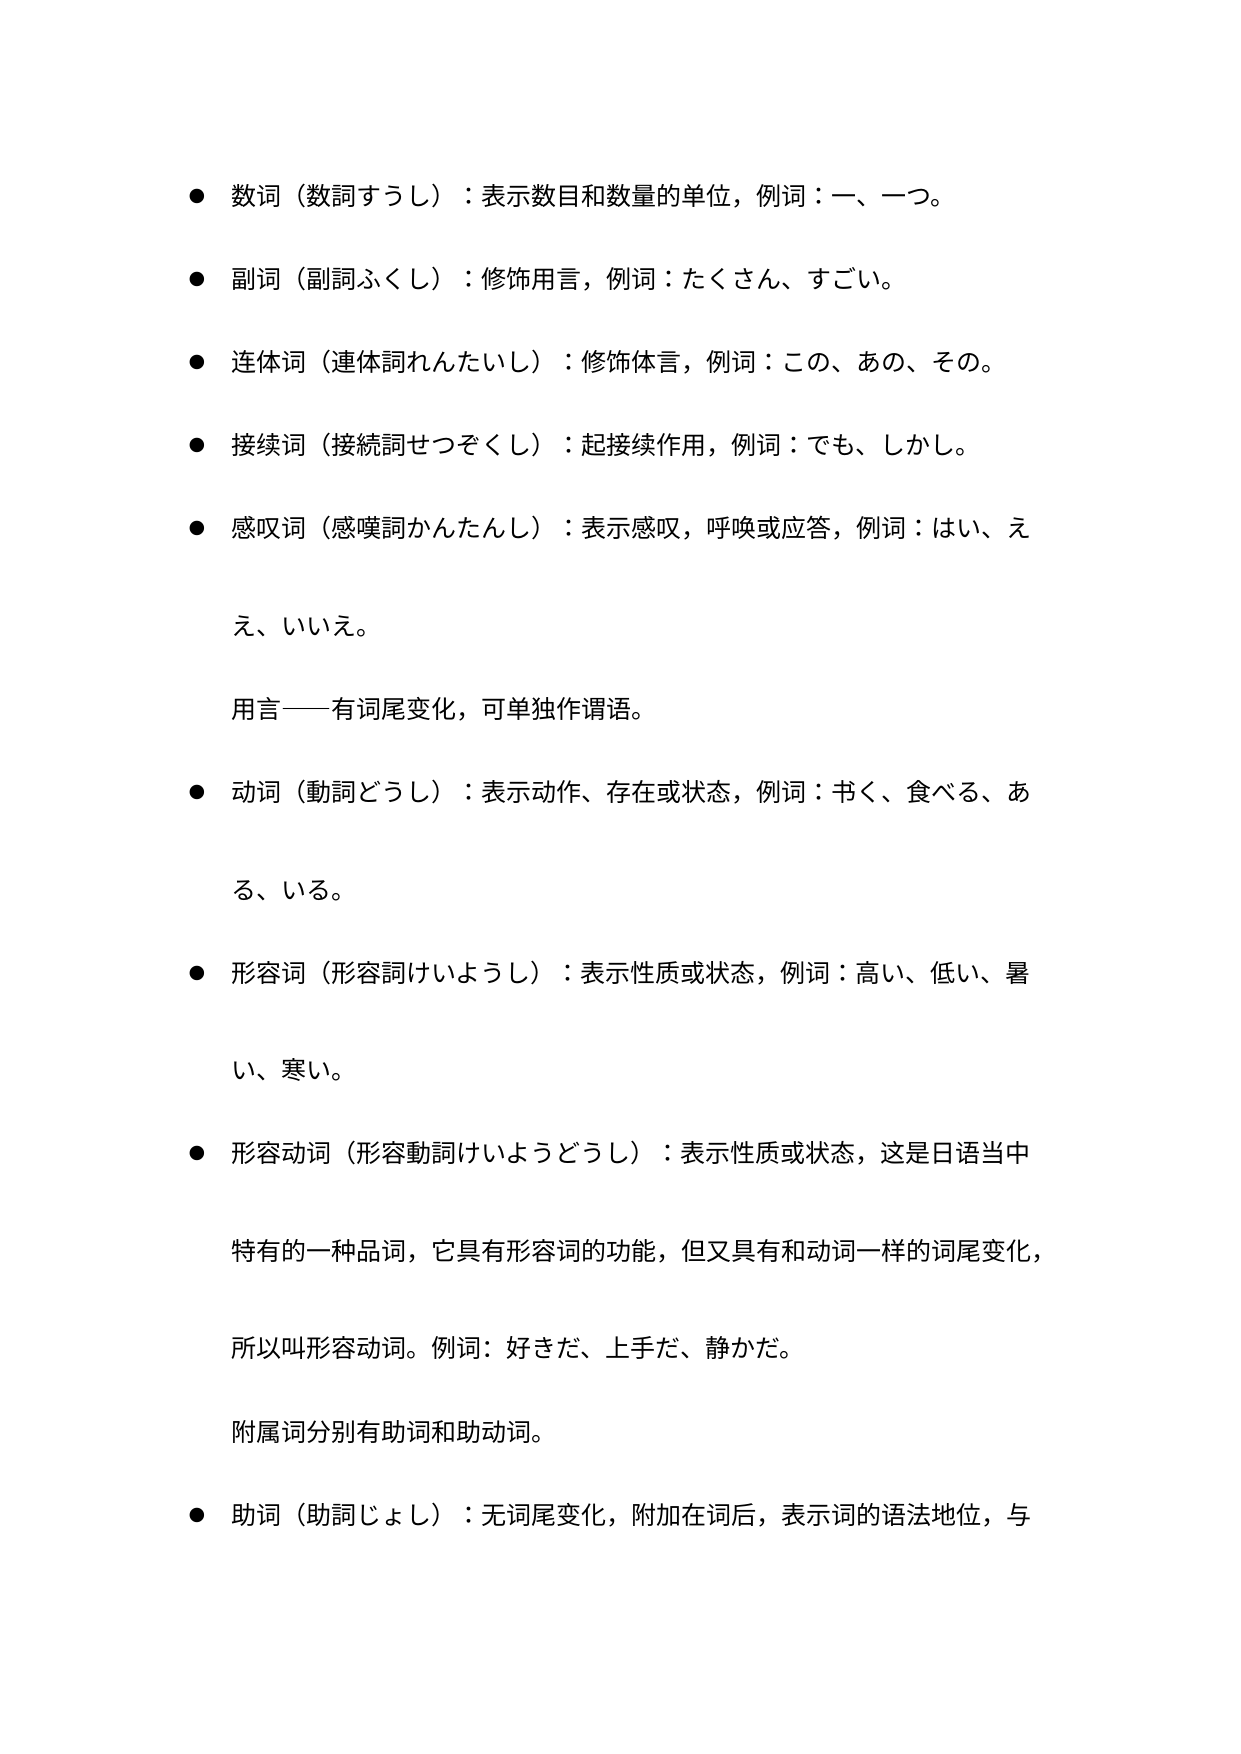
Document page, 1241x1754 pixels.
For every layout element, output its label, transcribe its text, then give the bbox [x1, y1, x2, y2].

list 接续词（接続詞せつぞくし）：起接续作用，例词：でも、しかし。 [187, 411, 1053, 476]
list 连体词（連体詞れんたいし）：修饰体言，例词：この、あの、その。 [187, 328, 1053, 393]
list 形容动词（形容動詞けいようどうし）：表示性质或状态，这是日语当中特有的一种品词，它具有形容词的功能，但又具有和动词一样的词尾变化，所以叫形容动词。例词：好きだ、上手だ、静かだ。 [187, 1119, 1053, 1379]
text 用言——有词尾变化，可单独作谓语。 [187, 675, 1053, 740]
list 动词（動詞どうし）：表示动作、存在或状态，例词：书く、食べる、ある、いる。 [187, 758, 1053, 921]
list 数词（数詞すうし）：表示数目和数量的单位，例词：一、一つ。 [187, 162, 1053, 227]
list 形容词（形容詞けいようし）：表示性质或状态，例词：高い、低い、暑い、寒い。 [187, 939, 1053, 1101]
list 感叹词（感嘆詞かんたんし）：表示感叹，呼唤或应答，例词：はい、ええ、いいえ。 [187, 494, 1053, 657]
text 附属词分别有助词和助动词。 [187, 1398, 1053, 1463]
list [187, 1481, 1053, 1546]
list 副词（副詞ふくし）：修饰用言，例词：たくさん、すごい。 [187, 245, 1053, 310]
